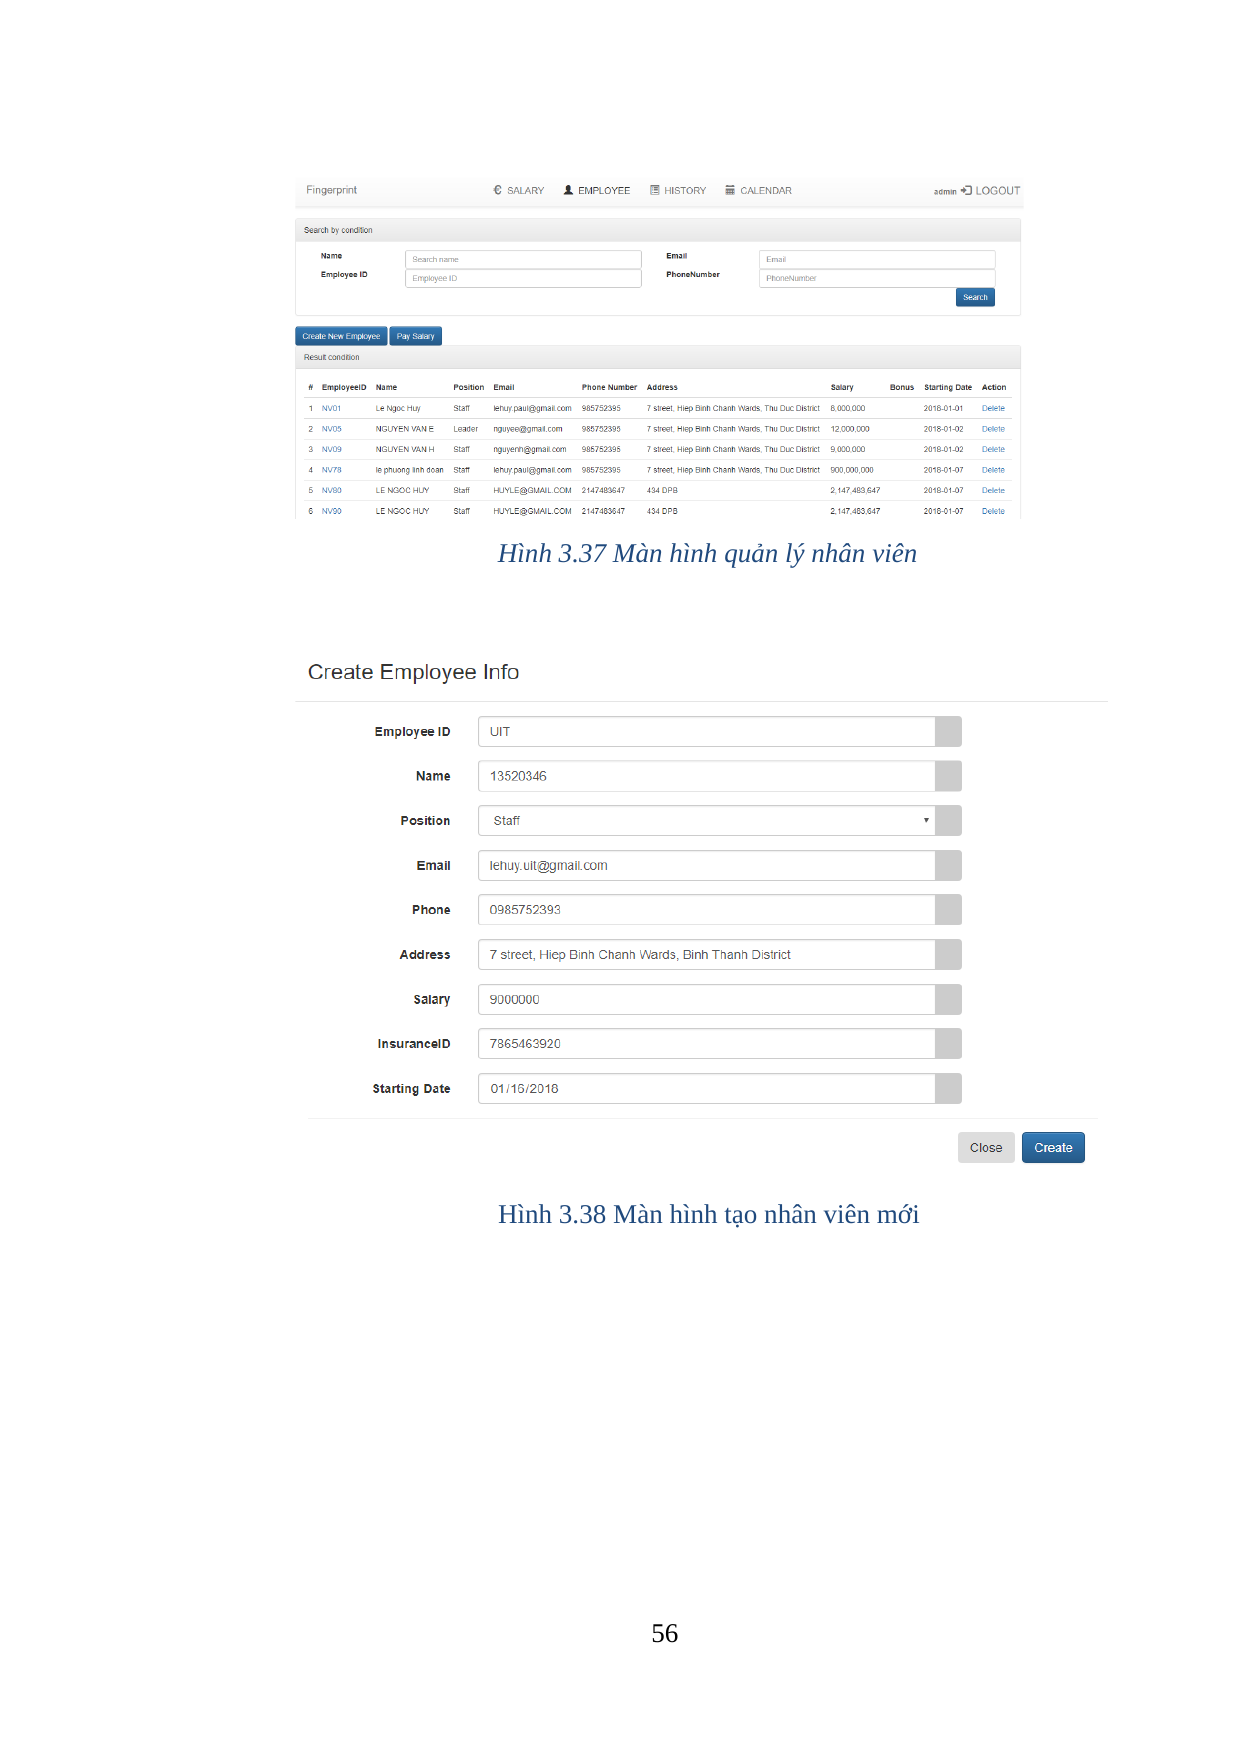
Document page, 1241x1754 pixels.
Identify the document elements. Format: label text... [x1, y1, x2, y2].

picture [295, 177, 1024, 519]
picture [295, 648, 1108, 1180]
